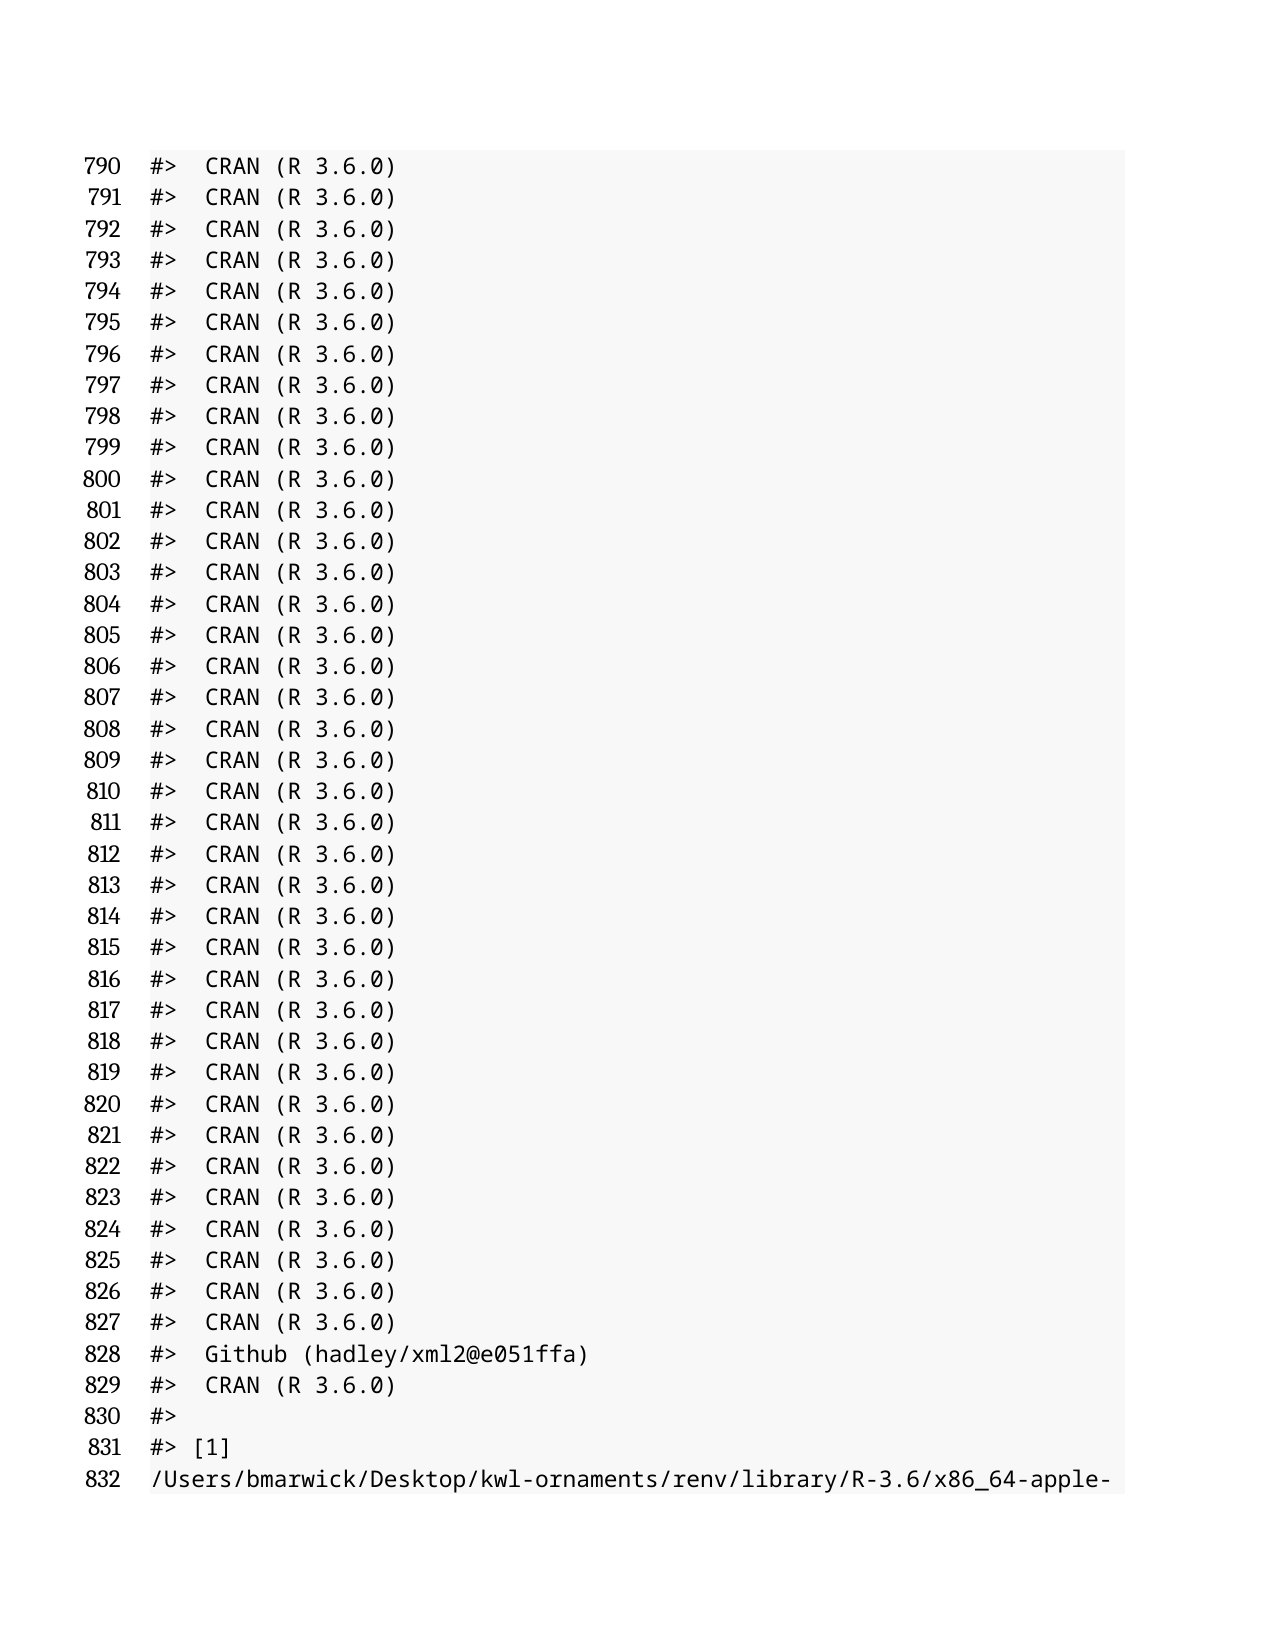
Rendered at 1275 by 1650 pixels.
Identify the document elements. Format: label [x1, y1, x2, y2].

text [150, 150, 1125, 1494]
